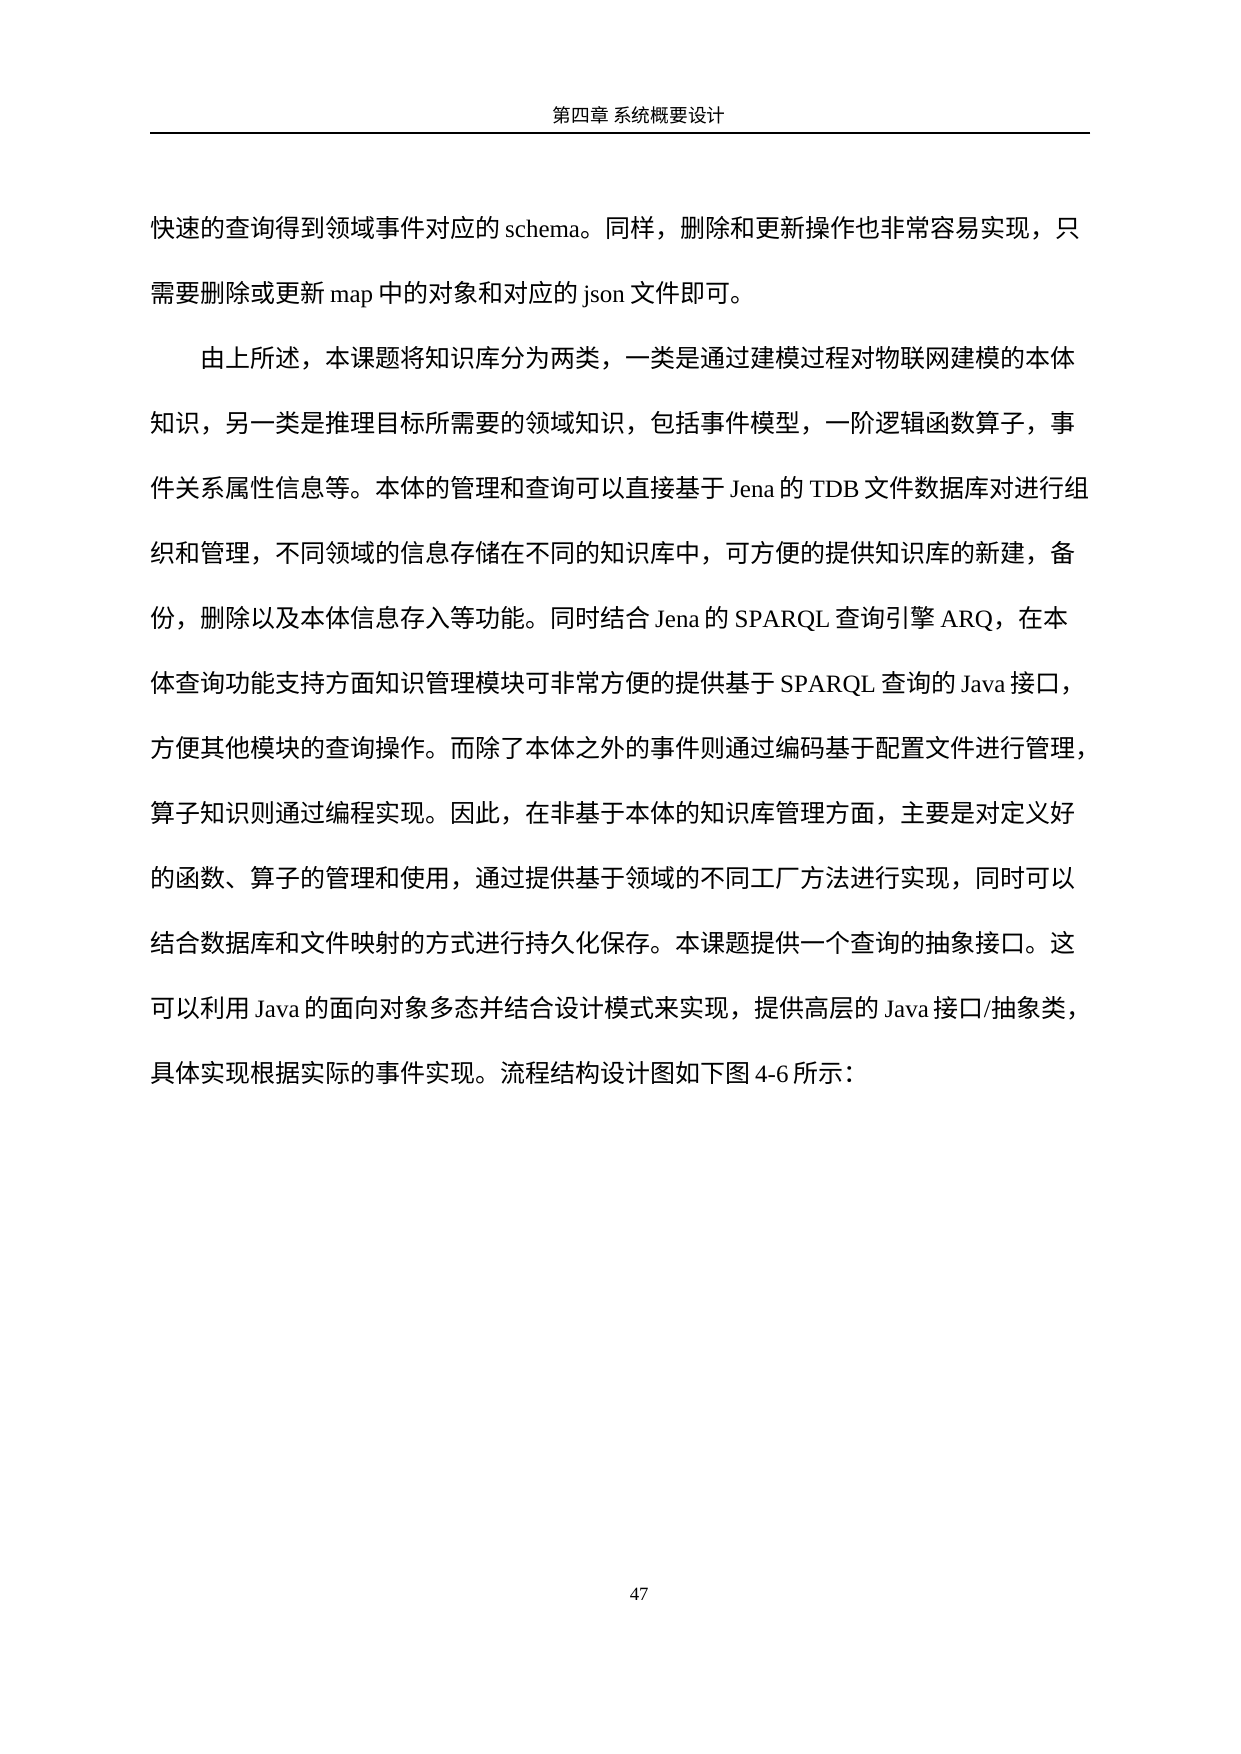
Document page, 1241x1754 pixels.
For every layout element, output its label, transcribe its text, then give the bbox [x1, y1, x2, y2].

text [150, 194, 1090, 324]
text 由上所述，本课题将知识库分为两类，一类是通过建模过程对物联网建模的本体知识，另一类是推理目标所需要的领域知识，包括事件模型，一阶逻辑函数算子，事件关系属性信息等。本体的管理和查询可以直接基于Jena的TDB文件数据库对进行组织和管理，不同领域的信息存储在不同的知识库中，可方便的提供知识库的新建，备份，删除以及本体信息存入等功能。同时结合Jena的SPARQL查询引擎ARQ，在本体查询功能支持方面知识管理模块可非常方便的提供基于SPARQL查询的Java接口，方便其他模块的查询操作。而除了本体之外的事件则通过编码基于配置文件进行管理，算子知识则通过编程实现。因此，在非基于本体的知识库管理方面，主要是对定义好的函数、算子的管理和使用，通过提供基于领域的不同工厂方法进行实现，同时可以结合数据库和文件映射的方式进行持久化保存。本课题提供一个查询的抽象接口。这可以利用Java的面向对象多态并结合设计模式来实现，提供高层的Java接口/抽象类，具体实现根据实际的事件实现。流程结构设计图如下图4-6所示： [150, 324, 1090, 1104]
